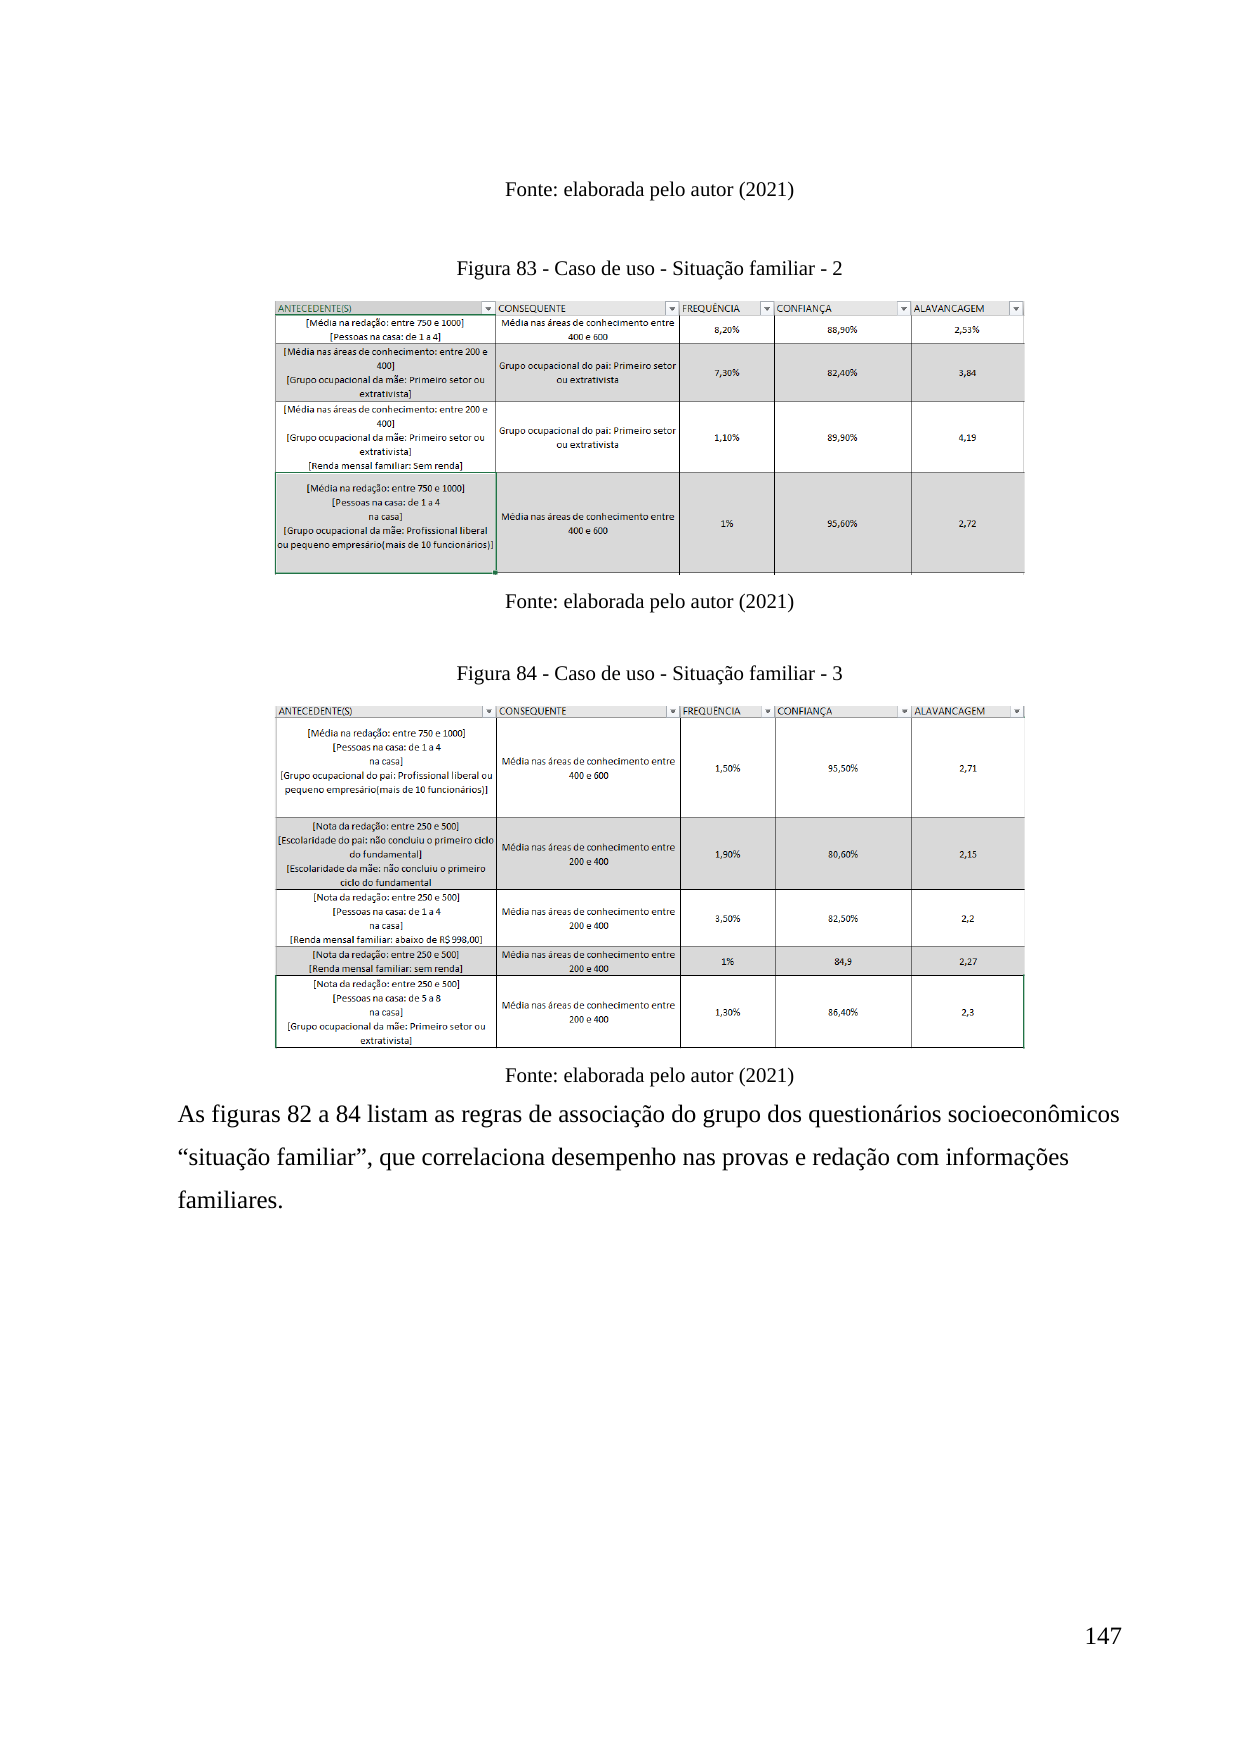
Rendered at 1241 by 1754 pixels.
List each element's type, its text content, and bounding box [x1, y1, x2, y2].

picture [274, 301, 1025, 575]
text As figuras 82 a 84 listam as regras de associação do grupo dos questionários socioeconômicos “situação familiar”, que correlaciona desempenho nas provas e redação com informações familiares. [177, 1099, 1122, 1214]
picture [274, 706, 1025, 1049]
text Fonte: elaborada pelo autor (2021) [177, 589, 1122, 613]
text Fonte: elaborada pelo autor (2021) [177, 177, 1122, 201]
text Fonte: elaborada pelo autor (2021) [177, 1063, 1122, 1087]
